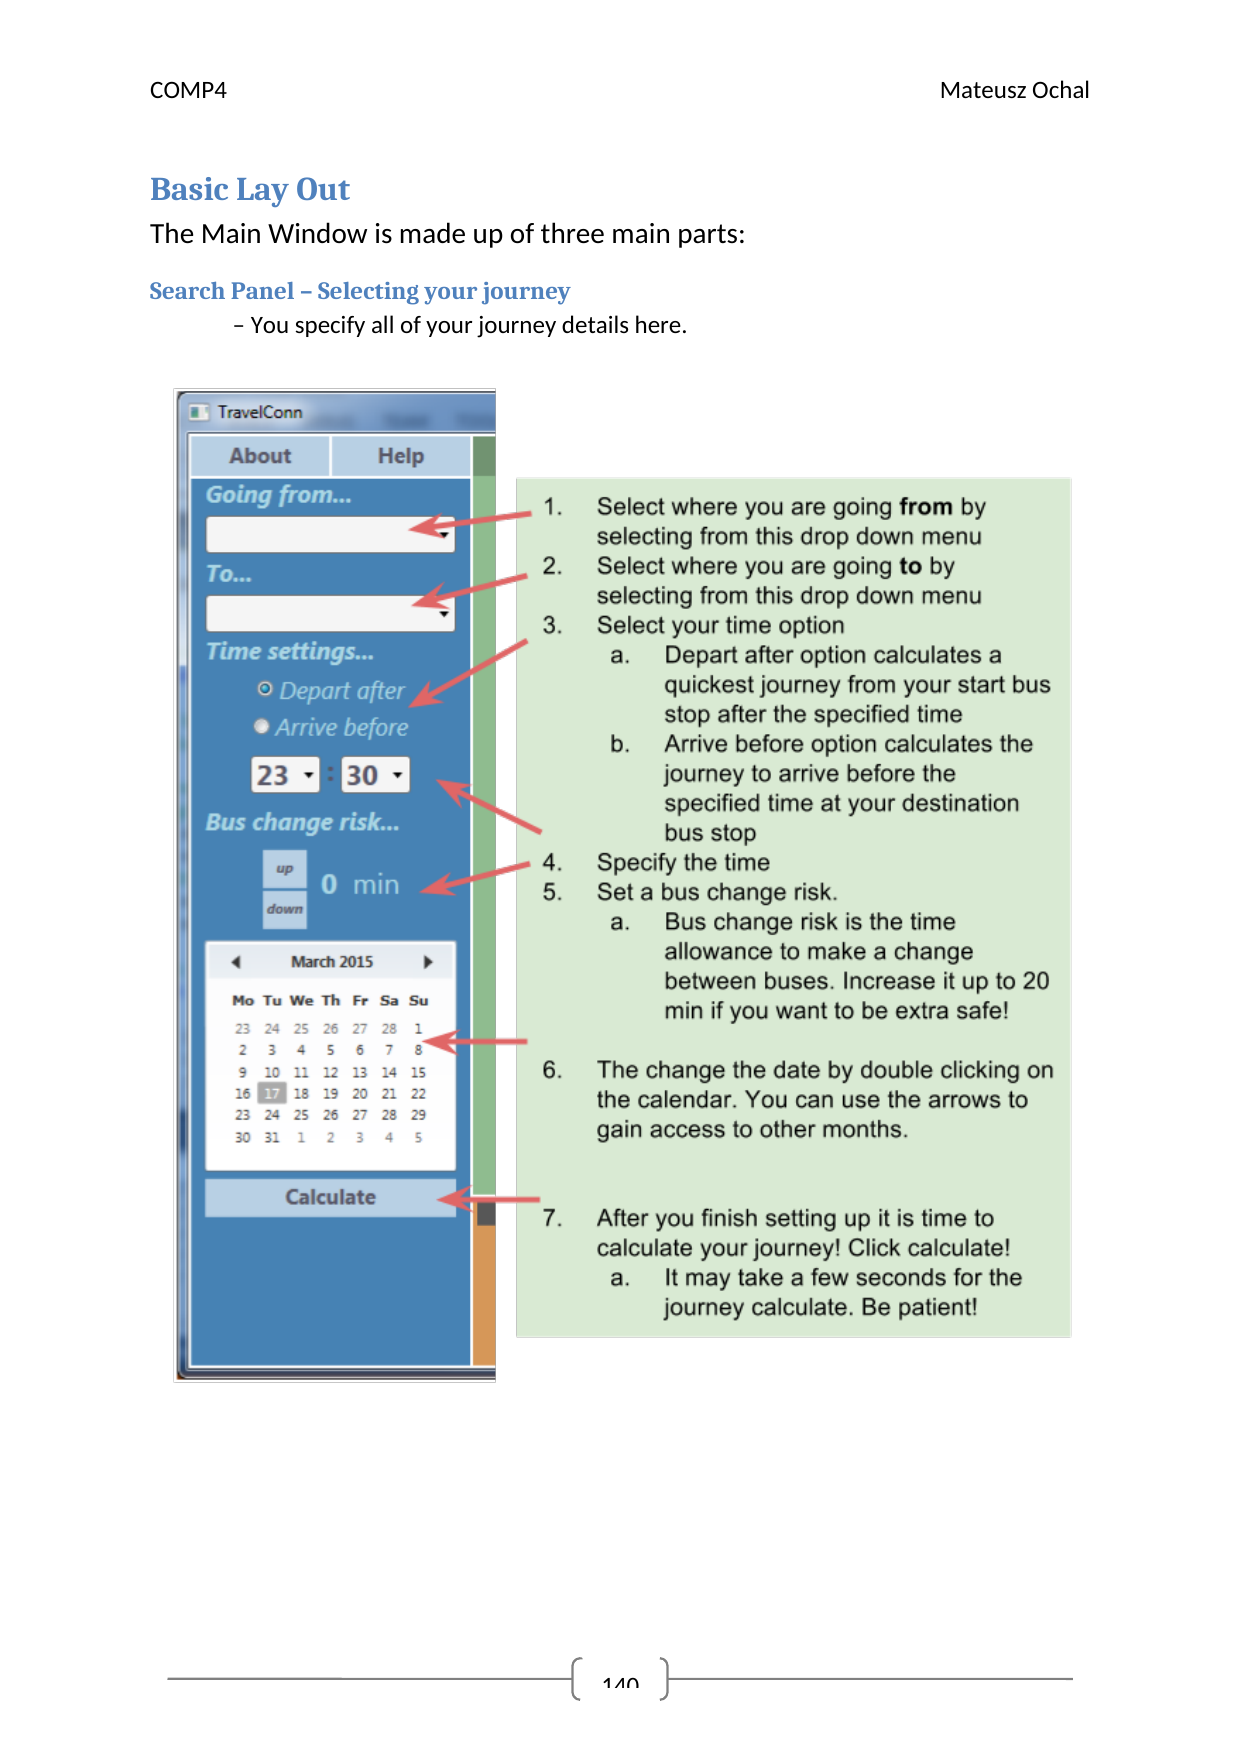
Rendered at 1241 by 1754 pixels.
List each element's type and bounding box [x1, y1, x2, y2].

picture [150, 367, 1089, 1394]
